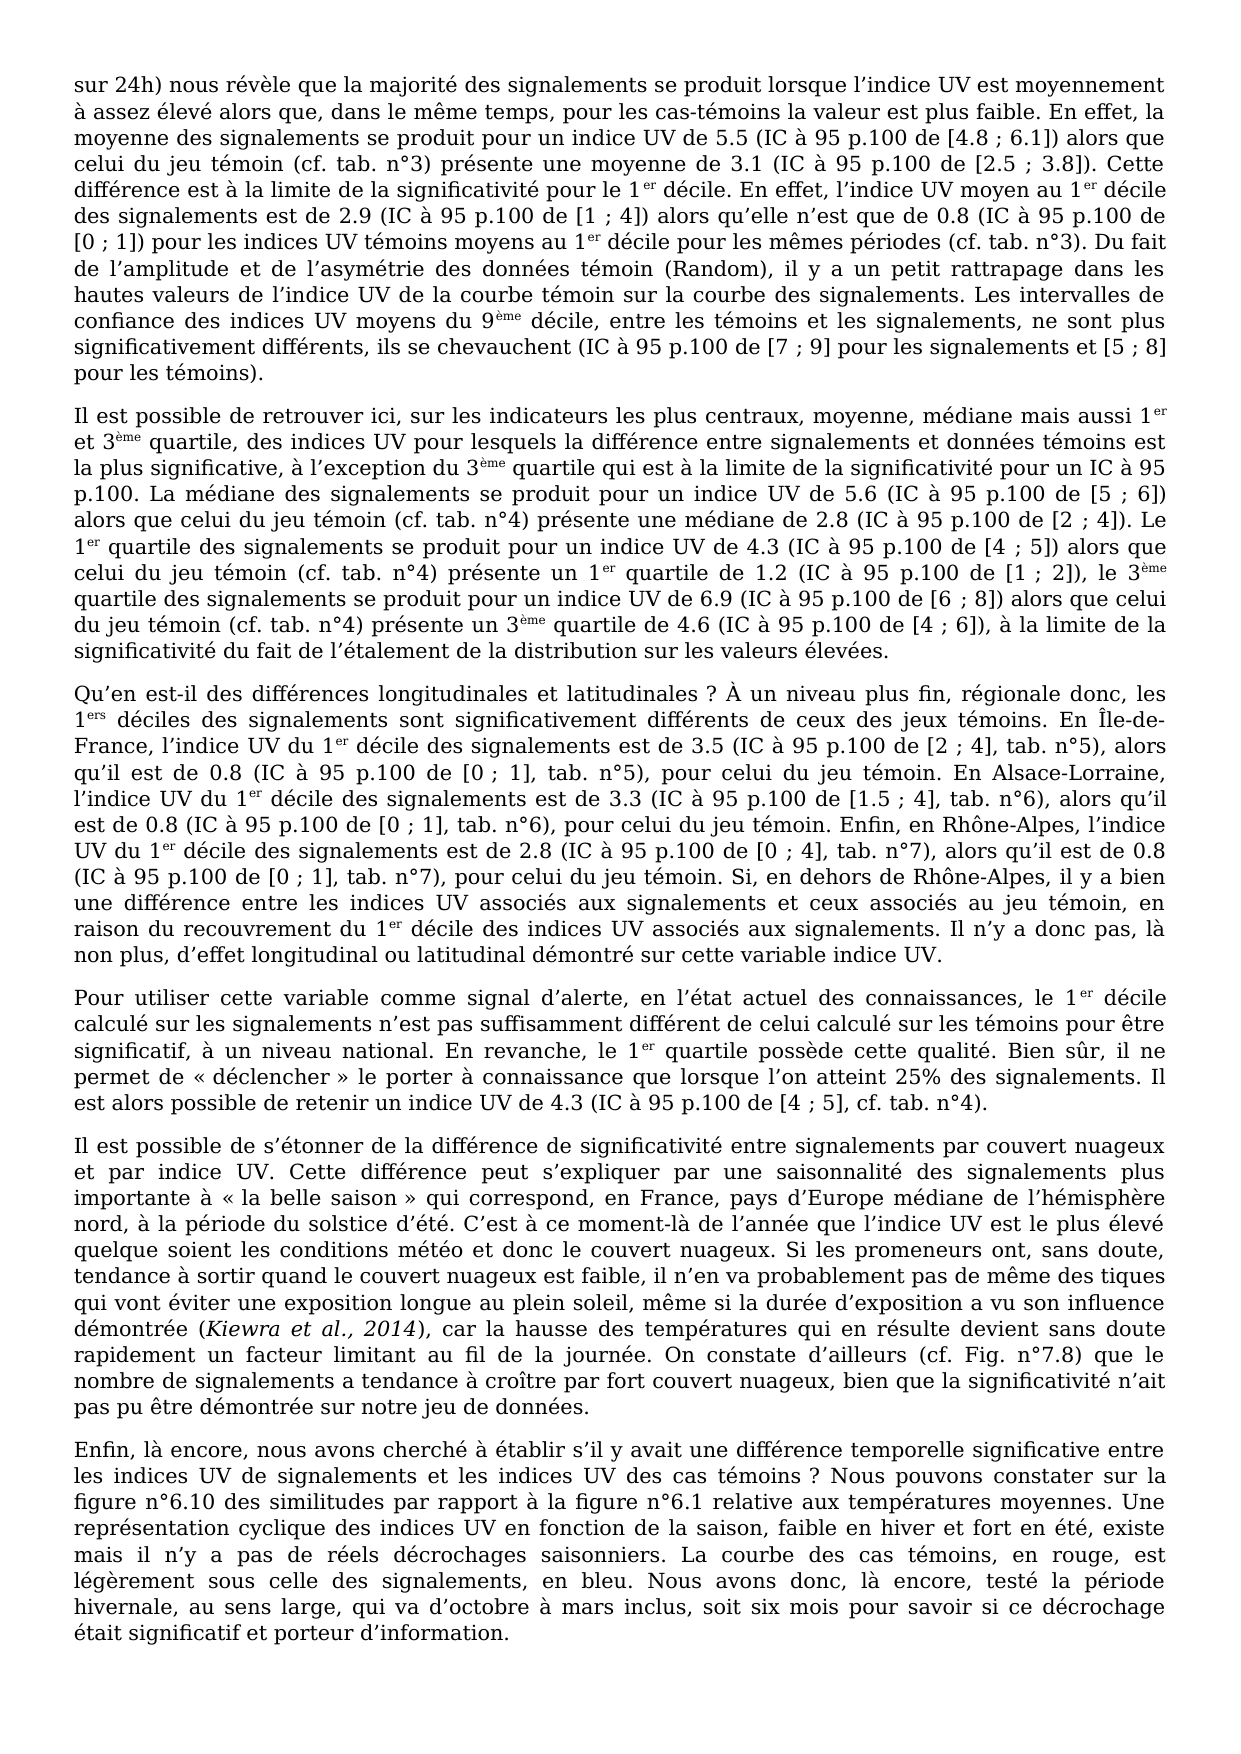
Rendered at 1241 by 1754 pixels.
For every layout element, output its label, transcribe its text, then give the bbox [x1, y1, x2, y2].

text Pour utiliser cette variable comme signal d’alerte, en l’état actuel des connaissances, le 1er décile calculé sur les signalements n’est pas suffisamment différent de celui calculé sur les témoins pour être significatif, à un niveau national. En revanche, le 1er quartile possède cette qualité. Bien sûr, il ne permet de « déclencher » le porter à connaissance que lorsque l’on atteint 25% des signalements. Il est alors possible de retenir un indice UV de 4.3 (IC à 95 p.100 de [4 ; 5], cf. tab. n°4). [73, 986, 1167, 1115]
text Il est possible de s’étonner de la différence de significativité entre signalements par couvert nuageux et par indice UV. Cette différence peut s’expliquer par une saisonnalité des signalements plus importante à « la belle saison » qui correspond, en France, pays d’Europe médiane de l’hémisphère nord, à la période du solstice d’été. C’est à ce moment-là de l’année que l’indice UV est le plus élevé quelque soient les conditions météo et donc le couvert nuageux. Si les promeneurs ont, sans doute, tendance à sortir quand le couvert nuageux est faible, il n’en va probablement pas de même des tiques qui vont éviter une exposition longue au plein soleil, même si la durée d’exposition a vu son influence démontrée (Kiewra et al., 2014), car la hausse des températures qui en résulte devient sans doute rapidement un facteur limitant au fil de la journée. On constate d’ailleurs (cf. Fig. n°7.8) que le nombre de signalements a tendance à croître par fort couvert nuageux, bien que la significativité n’ait pas pu être démontrée sur notre jeu de données. [73, 1134, 1167, 1419]
text Enfin, là encore, nous avons cherché à établir s’il y avait une différence temporelle significative entre les indices UV de signalements et les indices UV des cas témoins ? Nous pouvons constater sur la figure n°6.10 des similitudes par rapport à la figure n°6.1 relative aux températures moyennes. Une représentation cyclique des indices UV en fonction de la saison, faible en hiver et fort en été, existe mais il n’y a pas de réels décrochages saisonniers. La courbe des cas témoins, en rouge, est légèrement sous celle des signalements, en bleu. Nous avons donc, là encore, testé la période hivernale, au sens large, qui va d’octobre à mars inclus, soit six mois pour savoir si ce décrochage était significatif et porteur d’information. [73, 1438, 1167, 1645]
text Qu’en est-il des différences longitudinales et latitudinales ? À un niveau plus fin, régionale donc, les 1ers déciles des signalements sont significativement différents de ceux des jeux témoins. En Île-de-France, l’indice UV du 1er décile des signalements est de 3.5 (IC à 95 p.100 de [2 ; 4], tab. n°5), alors qu’il est de 0.8 (IC à 95 p.100 de [0 ; 1], tab. n°5), pour celui du jeu témoin. En Alsace-Lorraine, l’indice UV du 1er décile des signalements est de 3.3 (IC à 95 p.100 de [1.5 ; 4], tab. n°6), alors qu’il est de 0.8 (IC à 95 p.100 de [0 ; 1], tab. n°6), pour celui du jeu témoin. Enfin, en Rhône-Alpes, l’indice UV du 1er décile des signalements est de 2.8 (IC à 95 p.100 de [0 ; 4], tab. n°7), alors qu’il est de 0.8 (IC à 95 p.100 de [0 ; 1], tab. n°7), pour celui du jeu témoin. Si, en dehors de Rhône-Alpes, il y a bien une différence entre les indices UV associés aux signalements et ceux associés au jeu témoin, en raison du recouvrement du 1er décile des indices UV associés aux signalements. Il n’y a donc pas, là non plus, d’effet longitudinal ou latitudinal démontré sur cette variable indice UV. [73, 682, 1167, 968]
text Il est possible de retrouver ici, sur les indicateurs les plus centraux, moyenne, médiane mais aussi 1er et 3ème quartile, des indices UV pour lesquels la différence entre signalements et données témoins est la plus significative, à l’exception du 3ème quartile qui est à la limite de la significativité pour un IC à 95 p.100. La médiane des signalements se produit pour un indice UV de 5.6 (IC à 95 p.100 de [5 ; 6]) alors que celui du jeu témoin (cf. tab. n°4) présente une médiane de 2.8 (IC à 95 p.100 de [2 ; 4]). Le 1er quartile des signalements se produit pour un indice UV de 4.3 (IC à 95 p.100 de [4 ; 5]) alors que celui du jeu témoin (cf. tab. n°4) présente un 1er quartile de 1.2 (IC à 95 p.100 de [1 ; 2]), le 3ème quartile des signalements se produit pour un indice UV de 6.9 (IC à 95 p.100 de [6 ; 8]) alors que celui du jeu témoin (cf. tab. n°4) présente un 3ème quartile de 4.6 (IC à 95 p.100 de [4 ; 6]), à la limite de la significativité du fait de l’étalement de la distribution sur les valeurs élevées. [73, 404, 1167, 663]
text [73, 73, 1167, 385]
